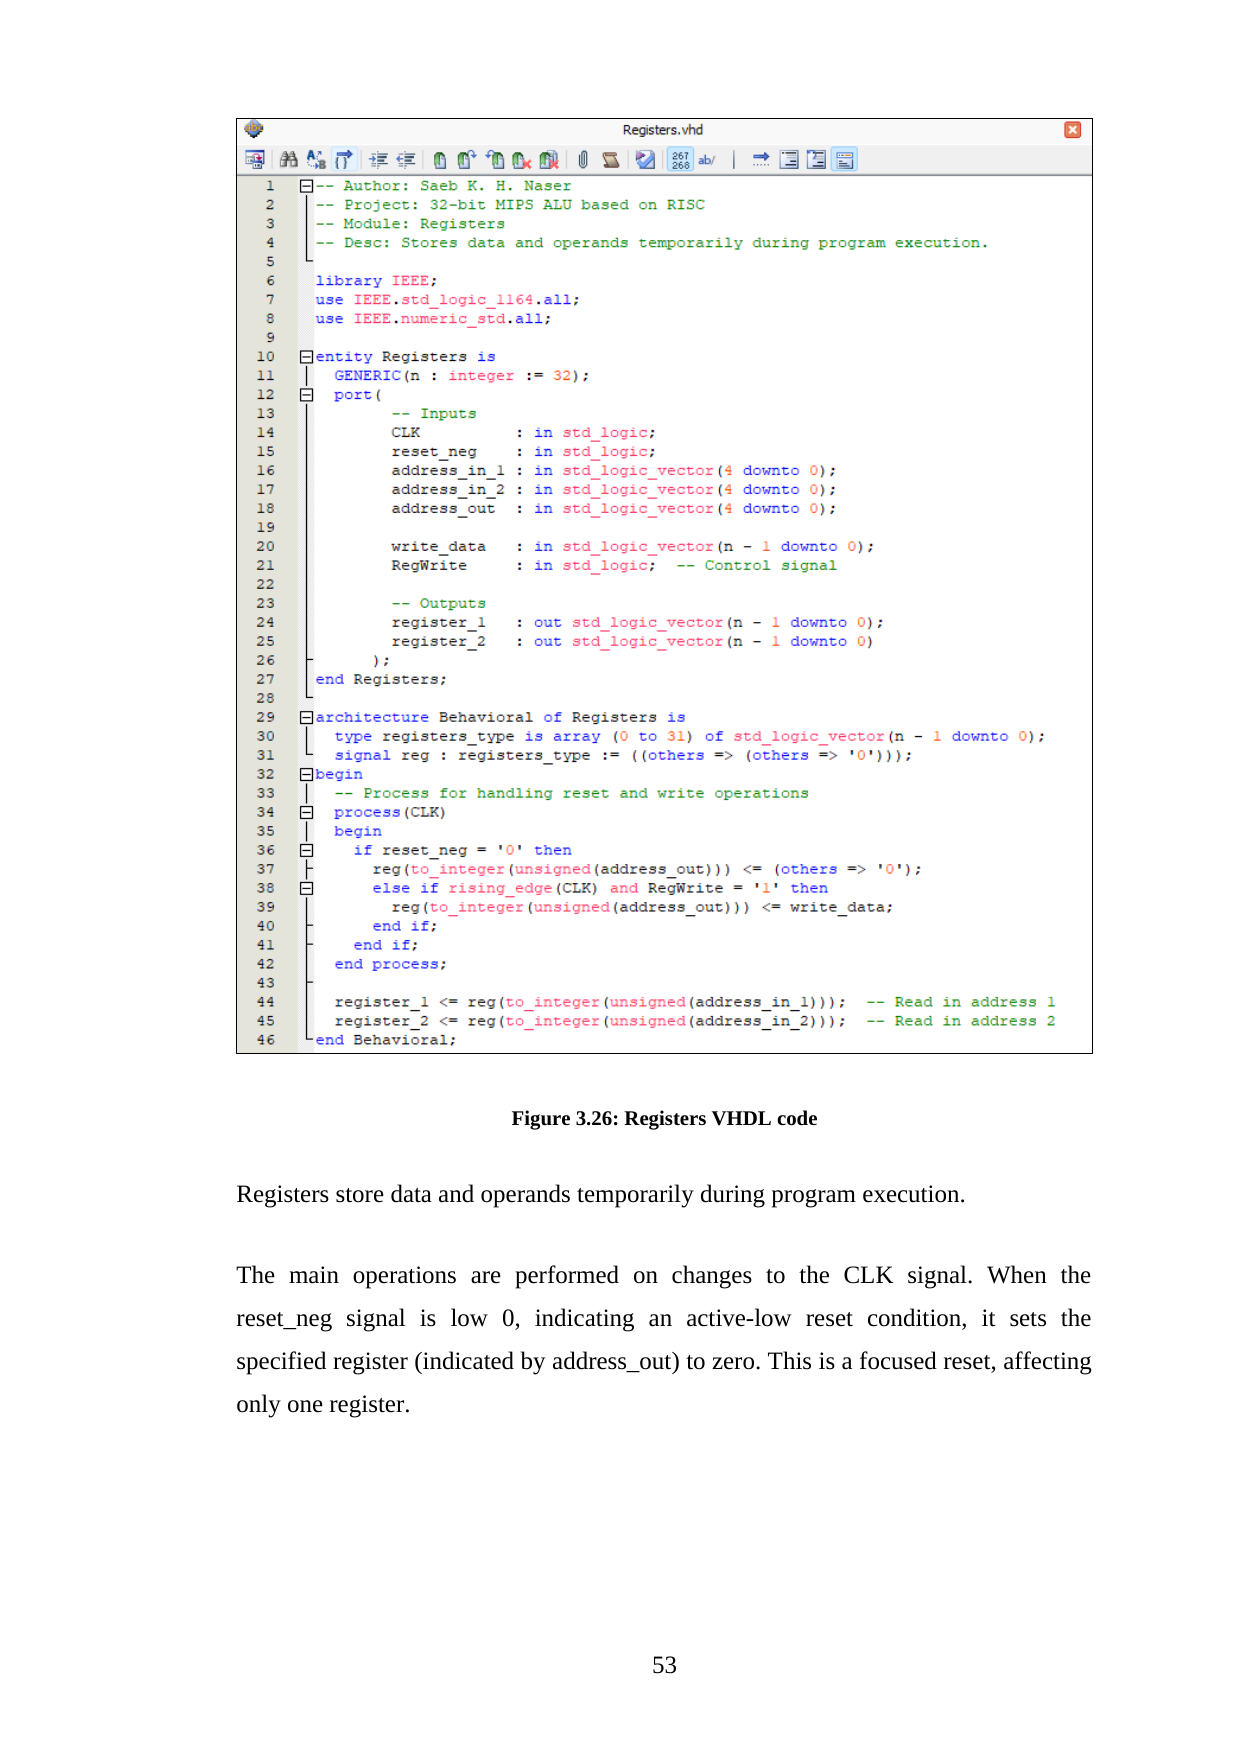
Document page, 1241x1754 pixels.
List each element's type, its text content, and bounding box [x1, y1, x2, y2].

text Registers store data and operands temporarily during program execution. [236, 1179, 1092, 1208]
text Figure 3.26: Registers VHDL code [236, 1106, 1092, 1130]
picture [237, 119, 1092, 1053]
text The main operations are performed on changes to the CLK signal. When the reset_neg signal is low 0, indicating an active-low reset condition, it sets the specified register (indicated by address_out) to zero. This is a focused reset, affecting only one register. [236, 1260, 1092, 1418]
